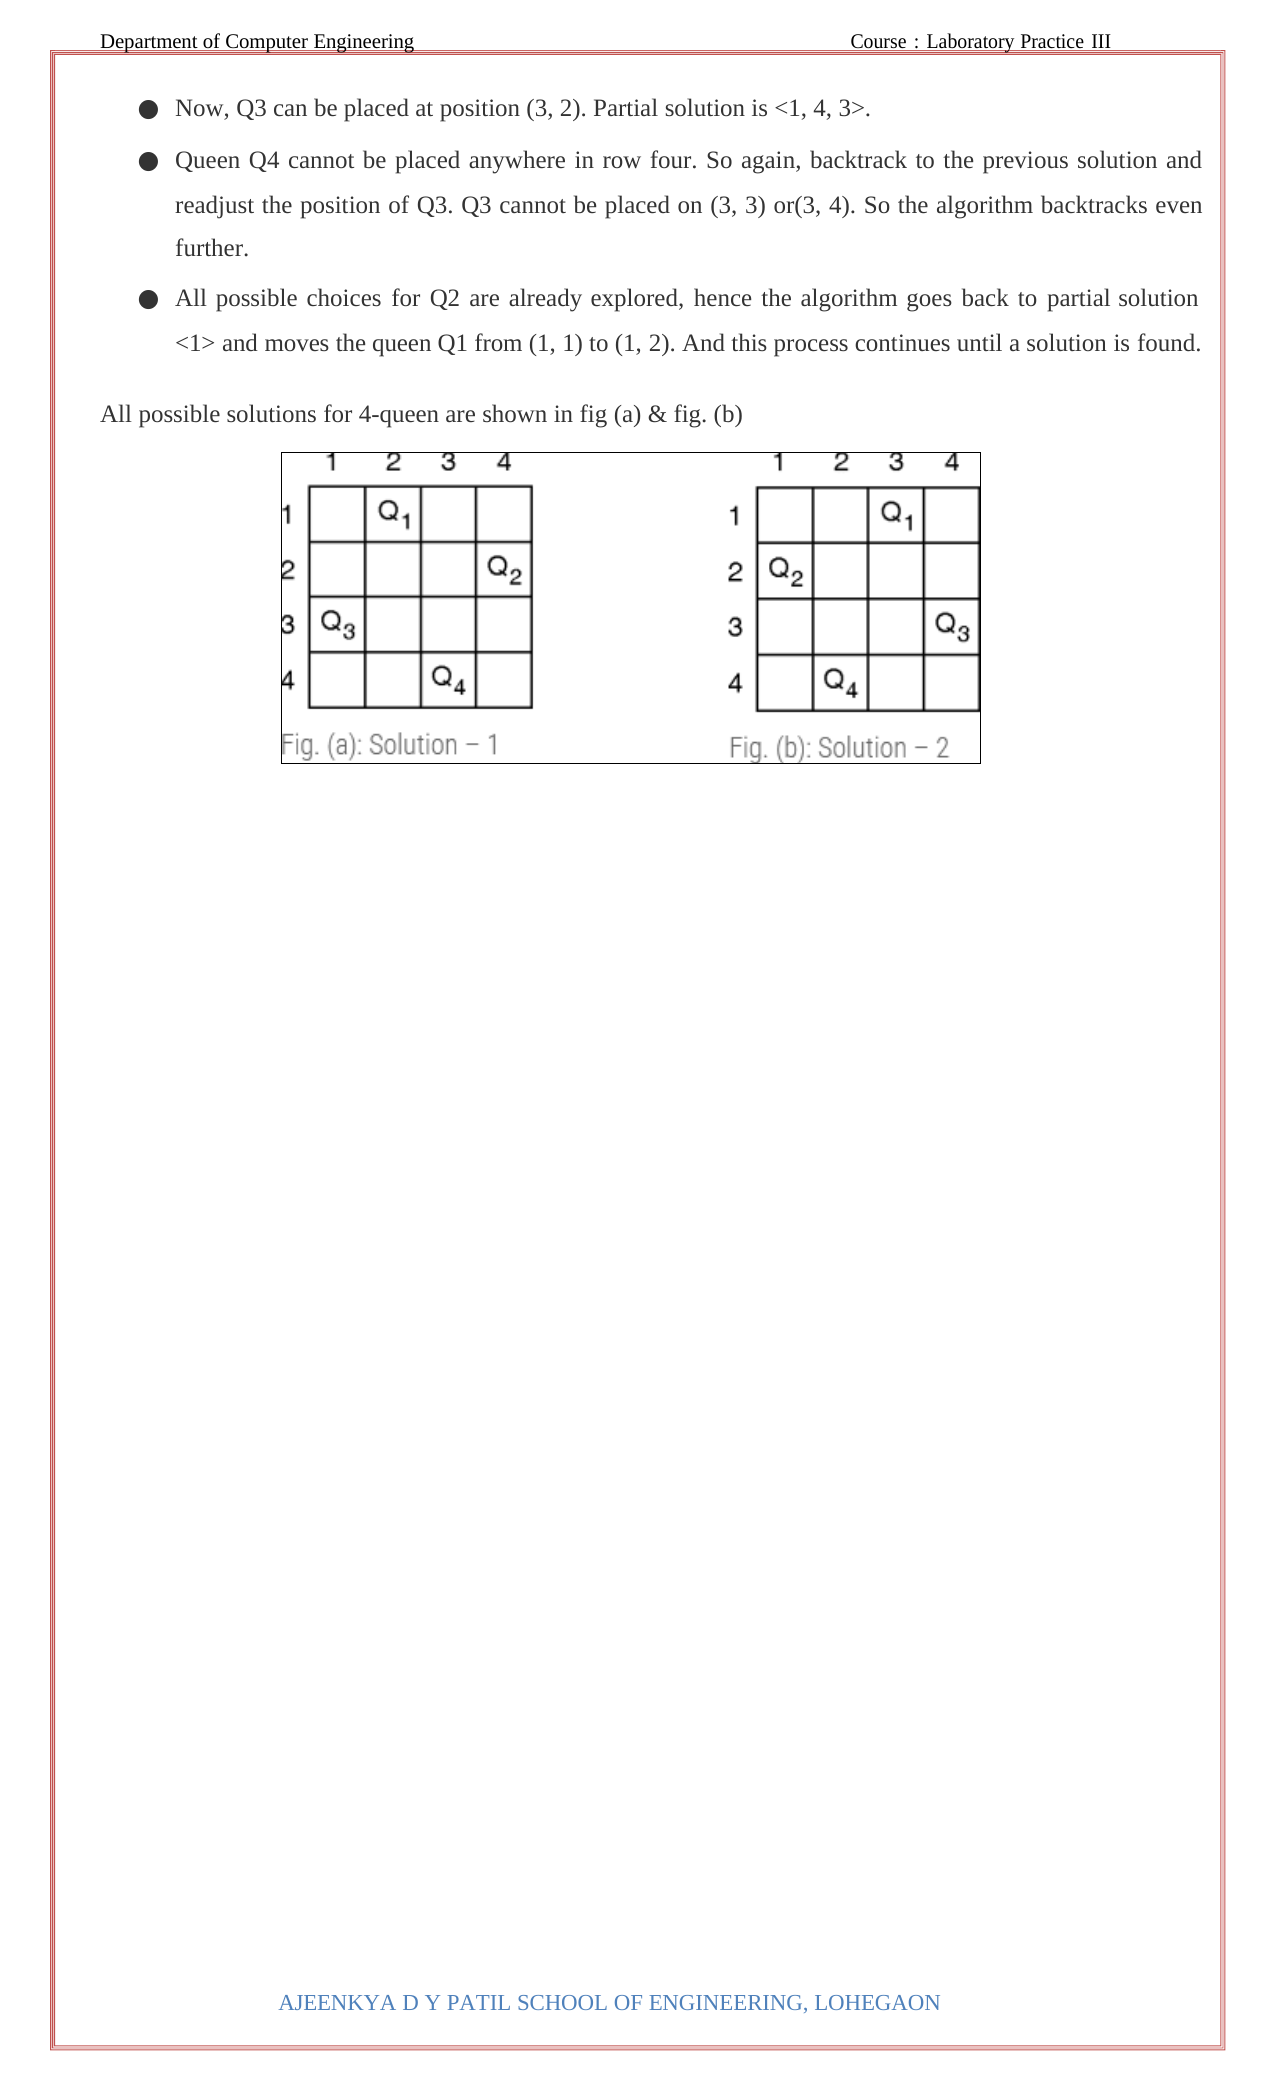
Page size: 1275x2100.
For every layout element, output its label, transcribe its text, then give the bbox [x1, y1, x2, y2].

list Queen Q4 cannot be placed anywhere in row four. So again, backtrack to the previous solution and readjust the position of Q3. Q3 cannot be placed on (3, 3) or(3, 4). So the algorithm backtracks even further. [137, 141, 1204, 262]
text <1> and moves the queen Q1 from (1, 1) to (1, 2). And this process continues until a solution is found. [175, 328, 1244, 357]
list All possible choices for Q2 are already explored, hence the algorithm goes back to partial solution [137, 279, 1244, 313]
text All possible solutions for 4-queen are shown in fig (a) & fig. (b) [100, 399, 1244, 427]
list Now, Q3 can be placed at position (3, 2). Partial solution is <1, 4, 3>. [137, 90, 1244, 124]
text AJEENKYA D Y PATIL SCHOOL OF ENGINEERING, LOHEGAON [278, 1989, 1244, 2015]
picture [282, 453, 980, 763]
